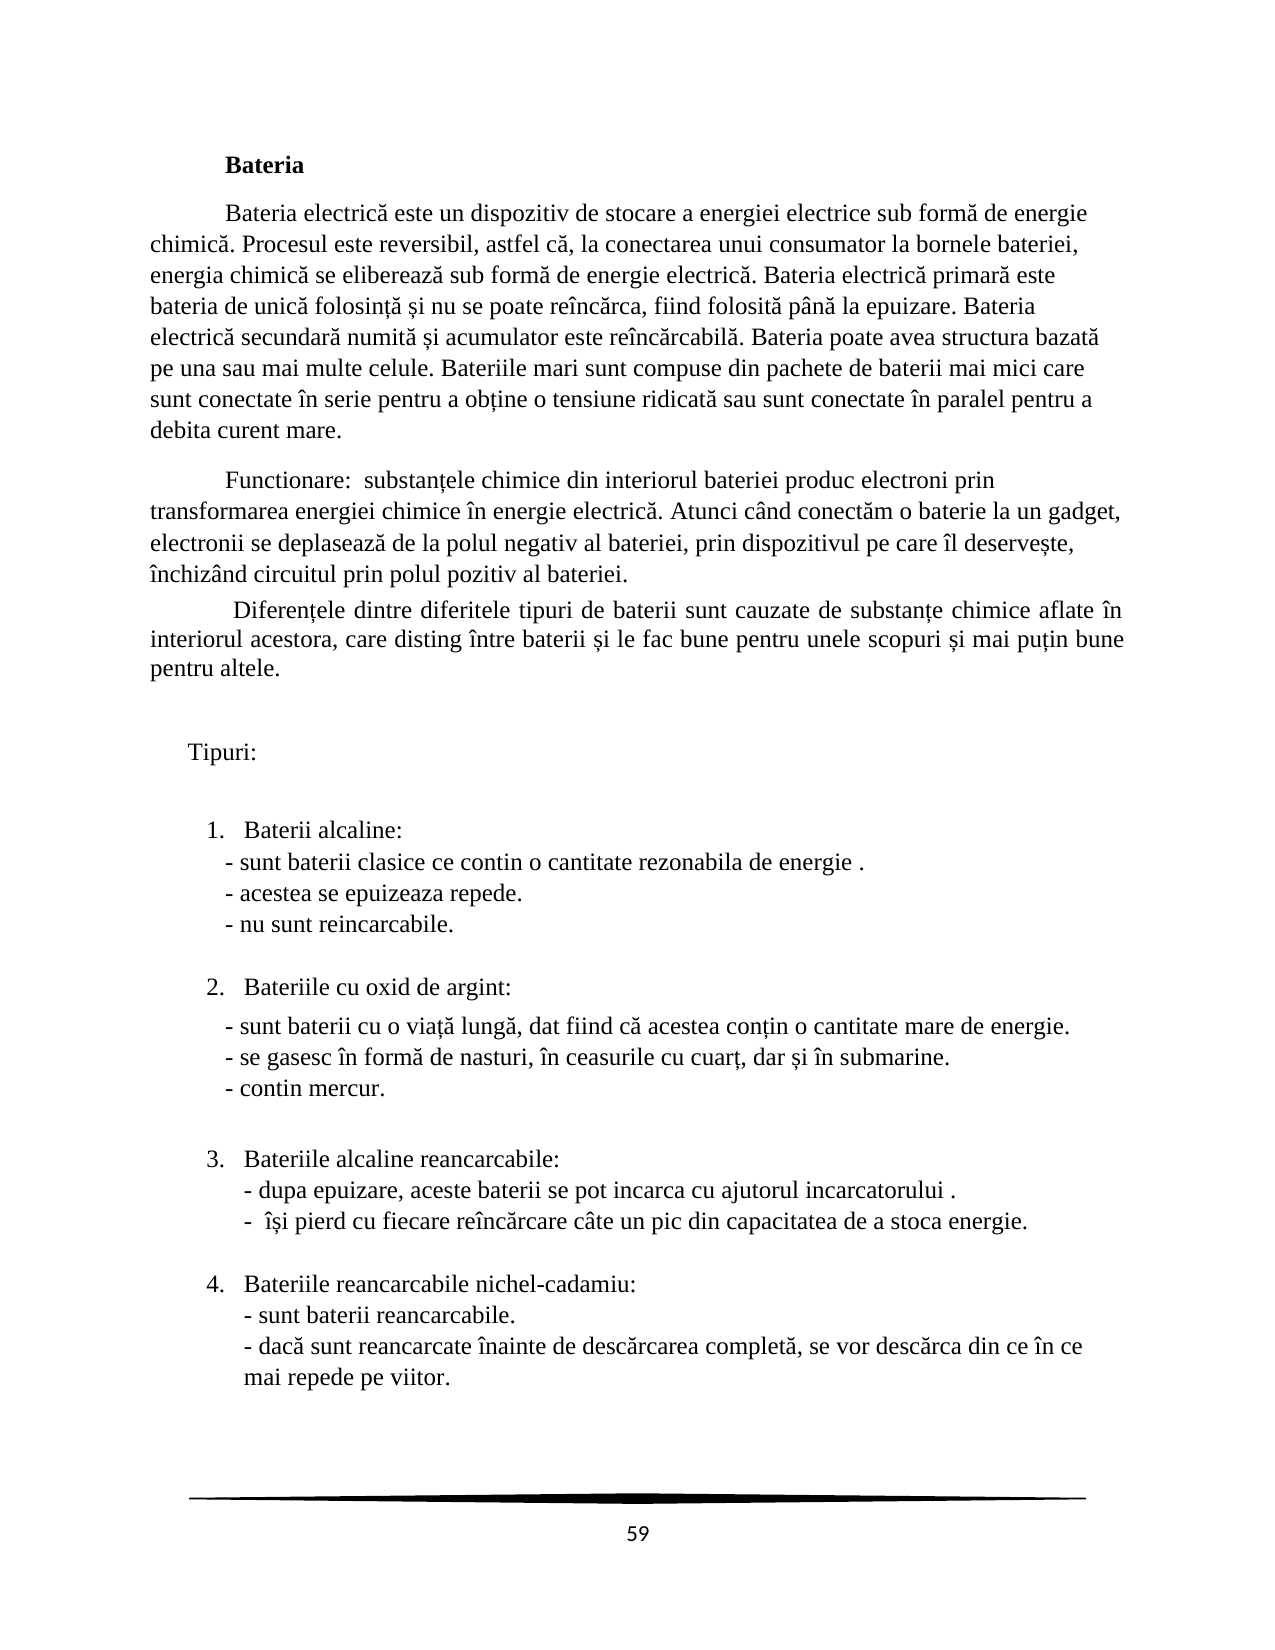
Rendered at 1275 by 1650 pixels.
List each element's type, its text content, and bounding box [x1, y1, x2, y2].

list Baterii alcaline: [206, 813, 1125, 844]
list - dupa epuizare, aceste baterii se pot incarca cu ajutorul incarcatorului . [244, 1172, 1125, 1204]
text Diferențele dintre diferitele tipuri de baterii sunt cauzate de substanțe chimice aflate în interiorul acestora, care disting între baterii și le fac bune pentru unele scopuri și mai puțin bune pentru altele. [150, 596, 1125, 682]
text - se gasesc în formă de nasturi, în ceasurile cu cuarț, dar și în submarine. [225, 1039, 1125, 1071]
list Bateriile cu oxid de argint: [206, 969, 1125, 1001]
text - sunt baterii cu o viață lungă, dat fiind că acestea conțin o cantitate mare de energie. [225, 1008, 1125, 1039]
list - acestea se epuizeaza repede. [225, 876, 1125, 907]
list - sunt baterii clasice ce contin o cantitate rezonabila de energie . [225, 844, 1125, 876]
list - nu sunt reincarcabile. [225, 907, 1125, 938]
text Functionare: substanțele chimice din interiorul bateriei produc electroni prin transformarea energiei chimice în energie electrică. Atunci când conectăm o baterie la un gadget, electronii se deplasează de la polul negativ al bateriei, prin dispozitivul pe care îl deservește, închizând circuitul prin polul pozitiv al bateriei. [150, 463, 1125, 588]
text Tipuri: [187, 735, 1125, 766]
list - dacă sunt reancarcate înainte de descărcarea completă, se vor descărca din ce în ce mai repede pe viitor. [244, 1329, 1125, 1391]
list Bateriile alcaline reancarcabile: [206, 1141, 1125, 1172]
list Bateriile reancarcabile nichel-cadamiu: [206, 1266, 1125, 1297]
text - contin mercur. [225, 1071, 1125, 1102]
text Bateria electrică este un dispozitiv de stocare a energiei electrice sub formă de energie chimică. Procesul este reversibil, astfel că, la conectarea unui consumator la bornele bateriei, energia chimică se eliberează sub formă de energie electrică. Bateria electrică primară este bateria de unică folosință și nu se poate reîncărca, fiind folosită până la epuizare. Bateria electrică secundară numită și acumulator este reîncărcabilă. Bateria poate avea structura bazată pe una sau mai multe celule. Bateriile mari sunt compuse din pachete de baterii mai mici care sunt conectate în serie pentru a obține o tensiune ridicată sau sunt conectate în paralel pentru a debita curent mare. [150, 198, 1125, 444]
text Bateria [150, 150, 1125, 179]
list - sunt baterii reancarcabile. [244, 1297, 1125, 1329]
list - își pierd cu fiecare reîncărcare câte un pic din capacitatea de a stoca energie. [244, 1204, 1125, 1235]
